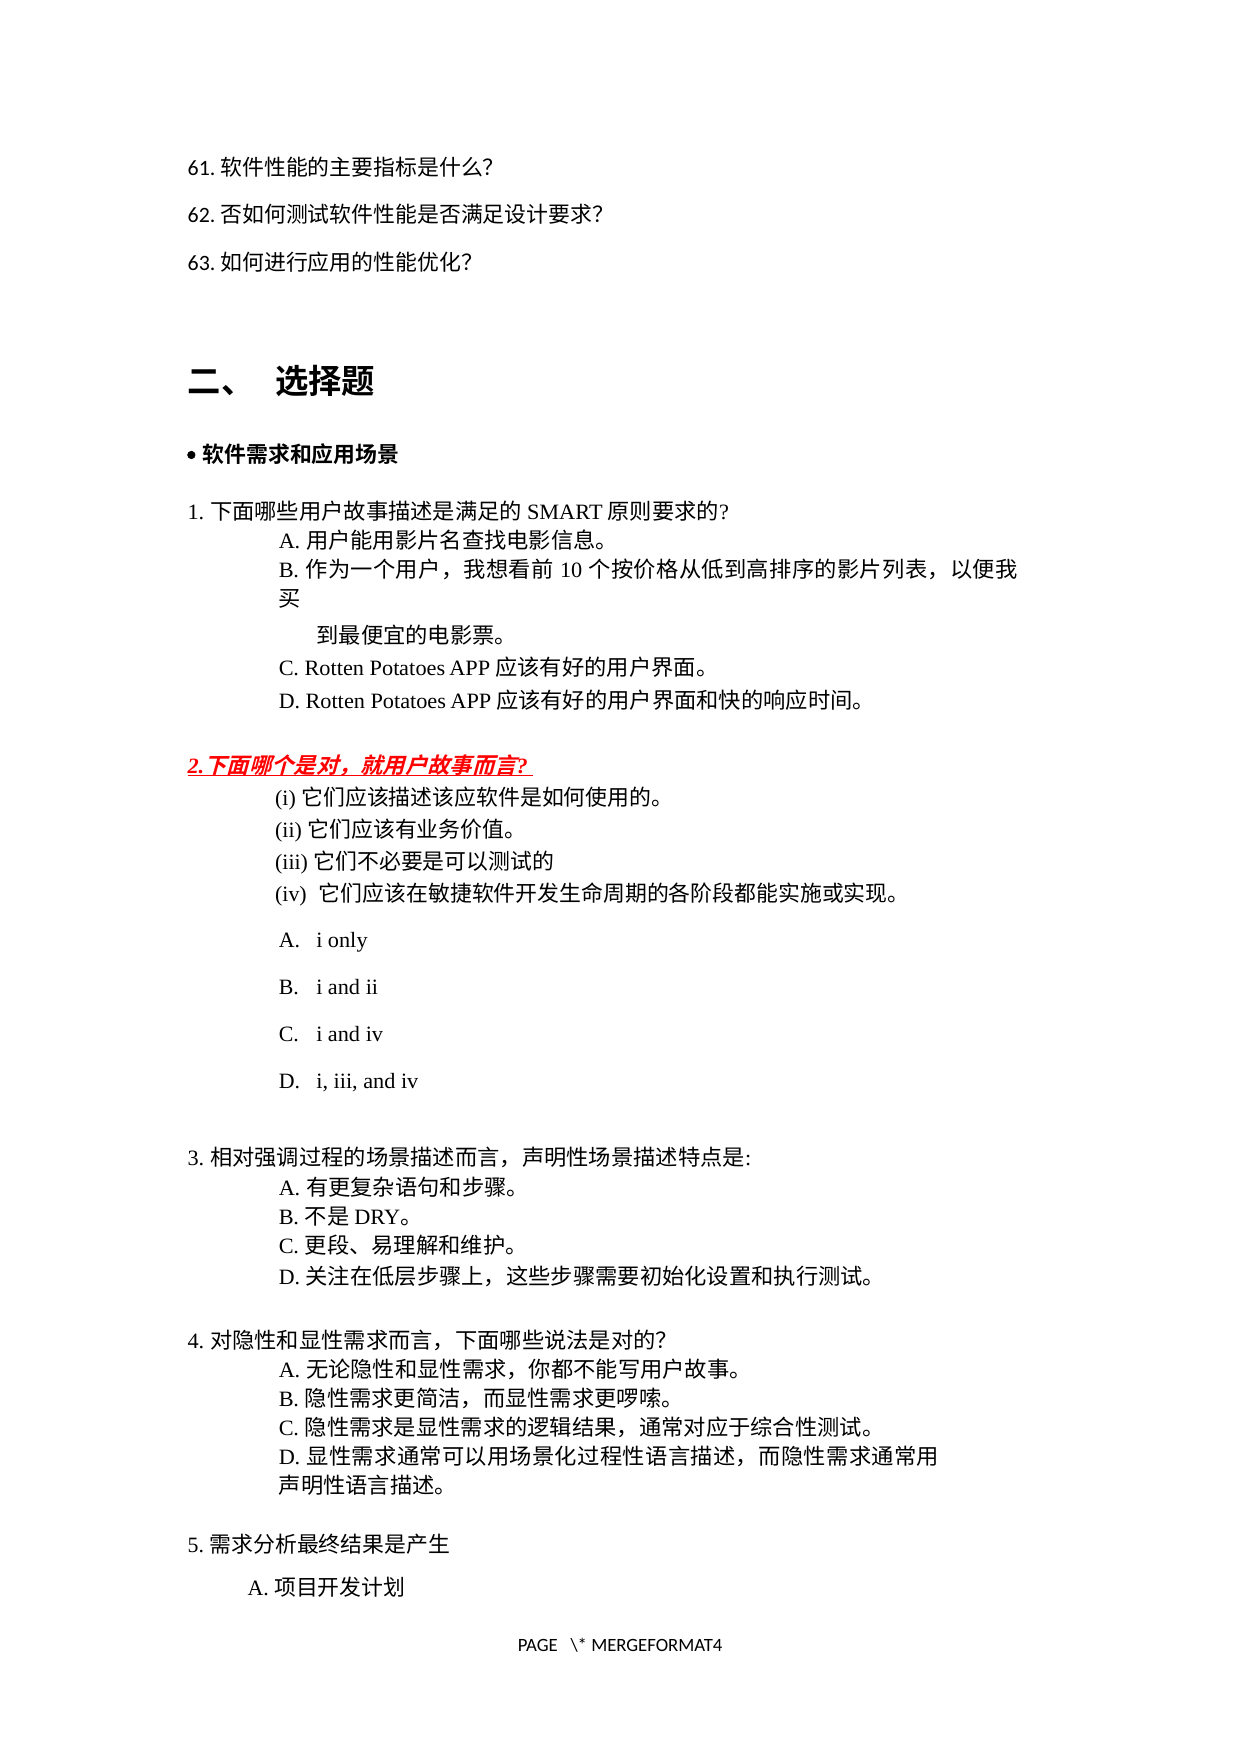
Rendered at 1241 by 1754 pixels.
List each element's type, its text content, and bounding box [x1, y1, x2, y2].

text (iv) 它们应该在敏捷软件开发生命周期的各阶段都能实施或实现。 [231, 878, 1015, 907]
text (i) 它们应该描述该应软件是如何使用的。 [231, 782, 1015, 811]
text A. 项目开发计划 [247, 1572, 971, 1601]
text 63. 如何进行应用的性能优化？ [187, 245, 1053, 277]
text C. Rotten Potatoes APP 应该有好的用户界面。 [278, 652, 940, 682]
text A. 有更复杂语句和步骤。 B. 不是 DRY。 C. 更段、易理解和维护。 [278, 1172, 940, 1259]
text A. 用户能用影片名查找电影信息。 B. 作为一个用户，我想看前 10 个按价格从低到高排序的影片列表，以便我买 [278, 525, 1018, 613]
list i, iii, and iv [278, 1065, 940, 1094]
list i and iv [278, 1018, 940, 1047]
subtitle 选择题 [187, 354, 1053, 403]
text C. 隐性需求是显性需求的逻辑结果，通常对应于综合性测试。 D. 显性需求通常可以用场景化过程性语言描述，而隐性需求通常用声明性语言描述。 [278, 1412, 940, 1500]
text A. 无论隐性和显性需求，你都不能写用户故事。 B. 隐性需求更简洁，而显性需求更啰嗦。 [278, 1354, 940, 1412]
text 4. 对隐性和显性需求而言，下面哪些说法是对的？ [187, 1325, 1015, 1354]
list i only [278, 924, 940, 954]
text D. 关注在低层步骤上，这些步骤需要初始化设置和执行测试。 [278, 1261, 940, 1291]
text (ii) 它们应该有业务价值。 [231, 814, 1015, 843]
text 3. 相对强调过程的场景描述而言，声明性场景描述特点是: [187, 1142, 1015, 1171]
text 61. 软件性能的主要指标是什么？ [187, 150, 1053, 182]
text 到最便宜的电影票。 [316, 620, 902, 649]
text 5. 需求分析最终结果是产生 [187, 1529, 1015, 1558]
subtitle 软件需求和应用场景 [187, 437, 1053, 469]
text 1. 下面哪些用户故事描述是满足的 SMART 原则要求的? [187, 496, 1015, 525]
text 62. 否如何测试软件性能是否满足设计要求？ [187, 197, 1053, 229]
list i and ii [278, 971, 940, 1001]
text D. Rotten Potatoes APP 应该有好的用户界面和快的响应时间。 [278, 685, 940, 714]
text 2.下面哪个是对，就用户故事而言? [187, 750, 1015, 779]
text (iii) 它们不必要是可以测试的 [231, 846, 1015, 875]
